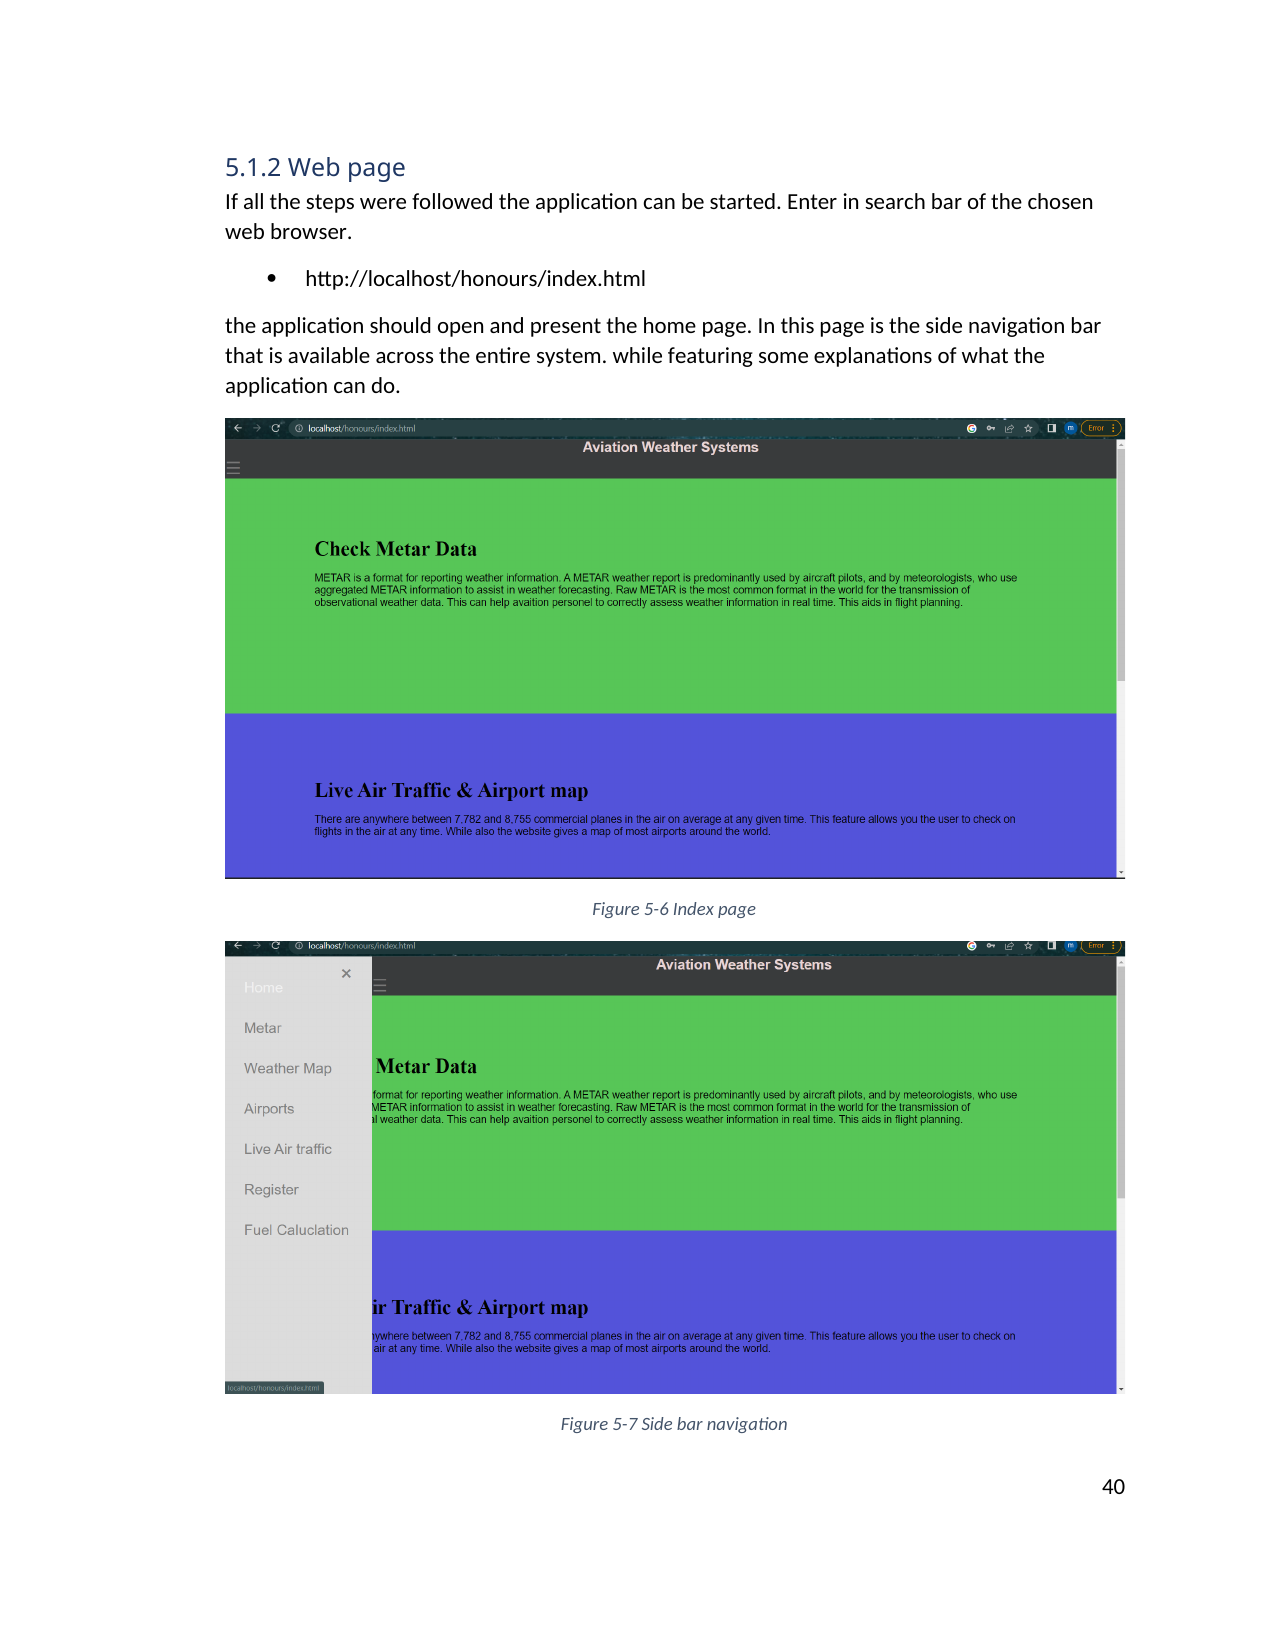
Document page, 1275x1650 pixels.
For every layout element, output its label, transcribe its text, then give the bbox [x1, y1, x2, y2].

picture [225, 418, 1125, 879]
text If all the steps were followed the application can be started. Enter in search bar of the chosen web browser. [225, 187, 1125, 245]
text Figure 5-7 Side bar navigation [225, 1413, 1125, 1436]
subtitle 5.1.2 Web page [225, 150, 1125, 184]
text the application should open and present the home page. In this page is the side navigation bar that is available across the entire system. while featuring some explanations of what the application can do. [225, 311, 1125, 399]
list http://localhost/honours/index.html [268, 264, 1125, 292]
picture [225, 941, 1125, 1394]
text Figure 5-6 Index page [225, 897, 1125, 920]
